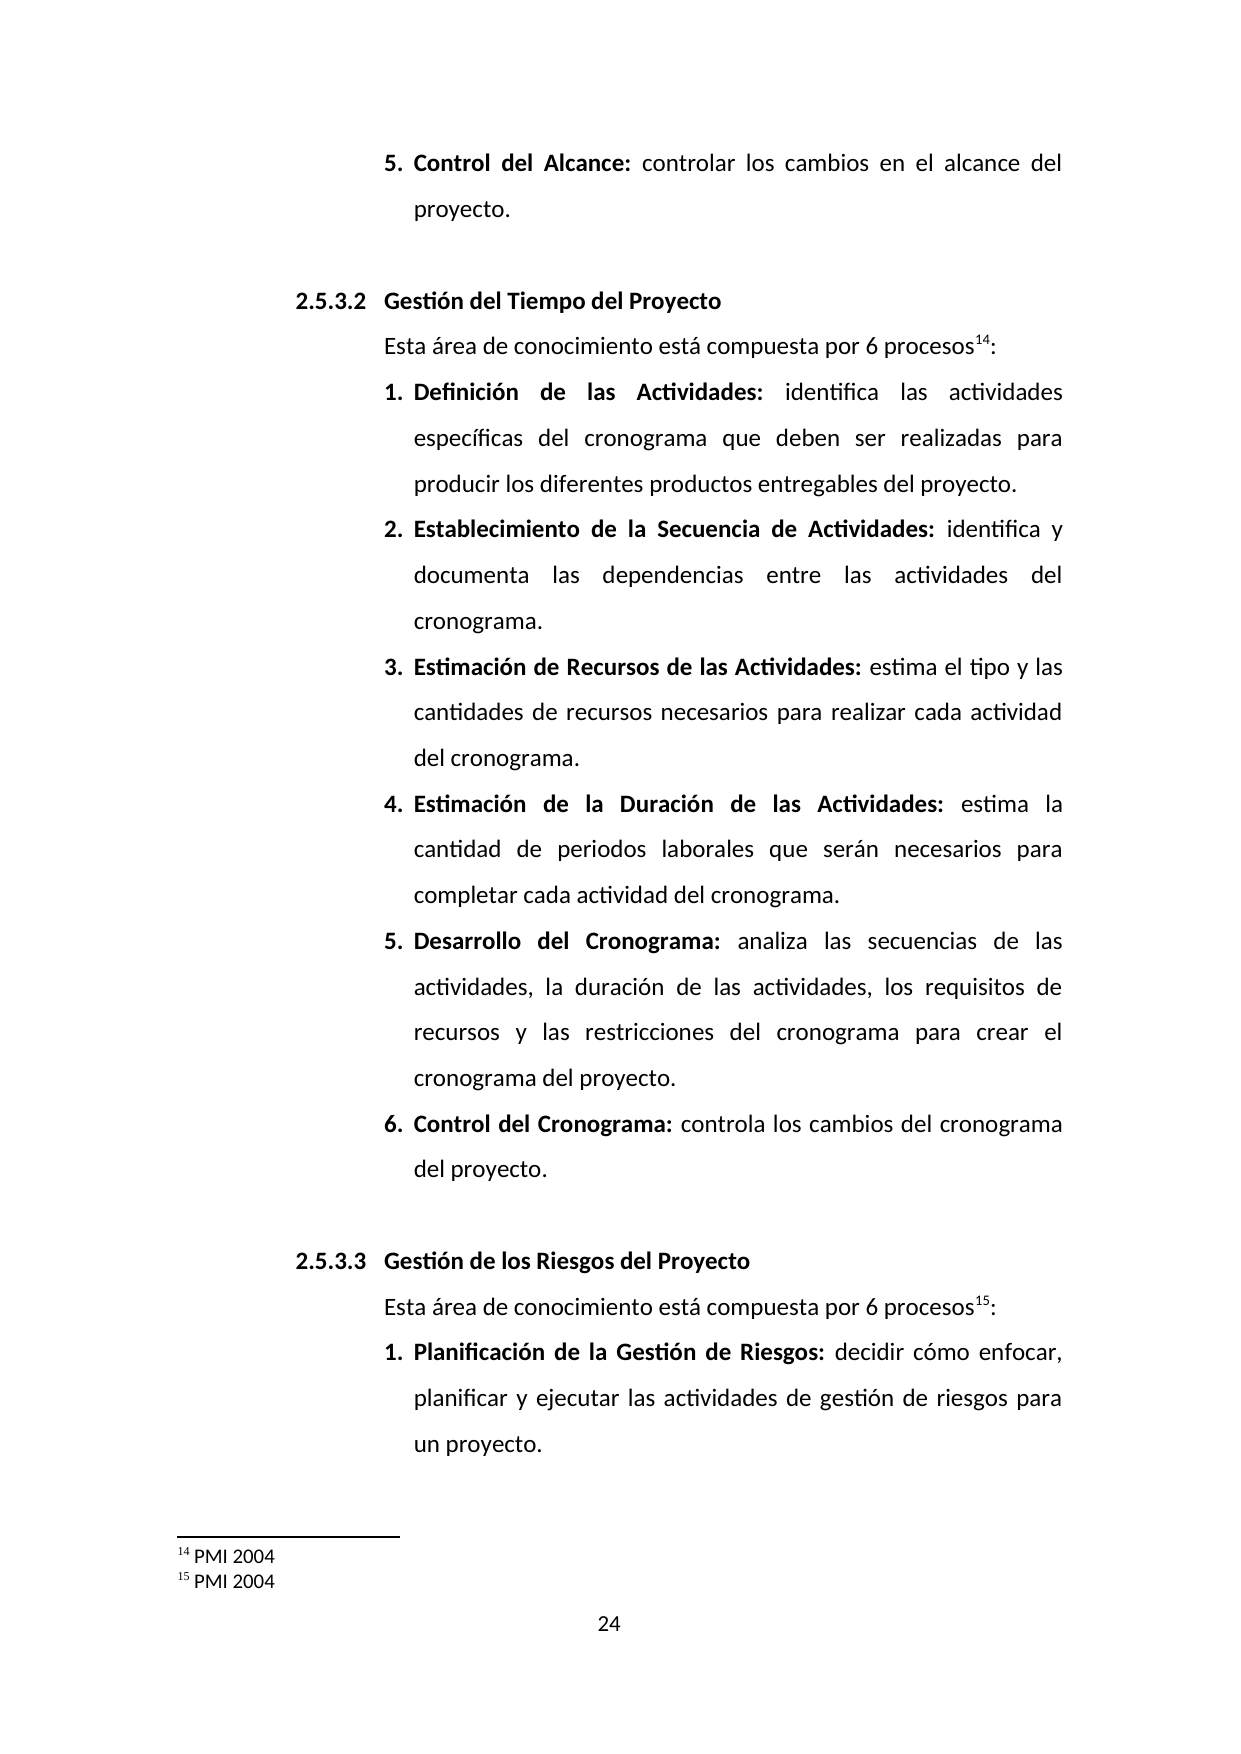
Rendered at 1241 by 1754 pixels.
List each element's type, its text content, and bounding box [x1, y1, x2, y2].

list Control del Alcance: controlar los cambios en el alcance del proyecto. [384, 148, 1063, 224]
list Esta área de conocimiento está compuesta por 6 procesos: [311, 331, 1063, 361]
list Estimación de la Duración de las Actividades: estima la cantidad de periodos laborales que serán necesarios para completar cada actividad del cronograma. [384, 788, 1063, 910]
list Gestión de los Riesgos del Proyecto [295, 1245, 1063, 1276]
list Control del Cronograma: controla los cambios del cronograma del proyecto. [384, 1108, 1063, 1184]
list Definición de las Actividades: identifica las actividades específicas del cronograma que deben ser realizadas para producir los diferentes productos entregables del proyecto. [384, 376, 1063, 498]
list Planificación de la Gestión de Riesgos: decidir cómo enfocar, planificar y ejecutar las actividades de gestión de riesgos para un proyecto. [384, 1337, 1063, 1458]
list Estimación de Recursos de las Actividades: estima el tipo y las cantidades de recursos necesarios para realizar cada actividad del cronograma. [384, 651, 1063, 773]
list Esta área de conocimiento está compuesta por 6 procesos: [311, 1291, 1063, 1321]
list Establecimiento de la Secuencia de Actividades: identifica y documenta las dependencias entre las actividades del cronograma. [384, 513, 1063, 635]
list Desarrollo del Cronograma: analiza las secuencias de las actividades, la duración de las actividades, los requisitos de recursos y las restricciones del cronograma para crear el cronograma del proyecto. [384, 925, 1063, 1093]
list Gestión del Tiempo del Proyecto [295, 285, 1063, 315]
